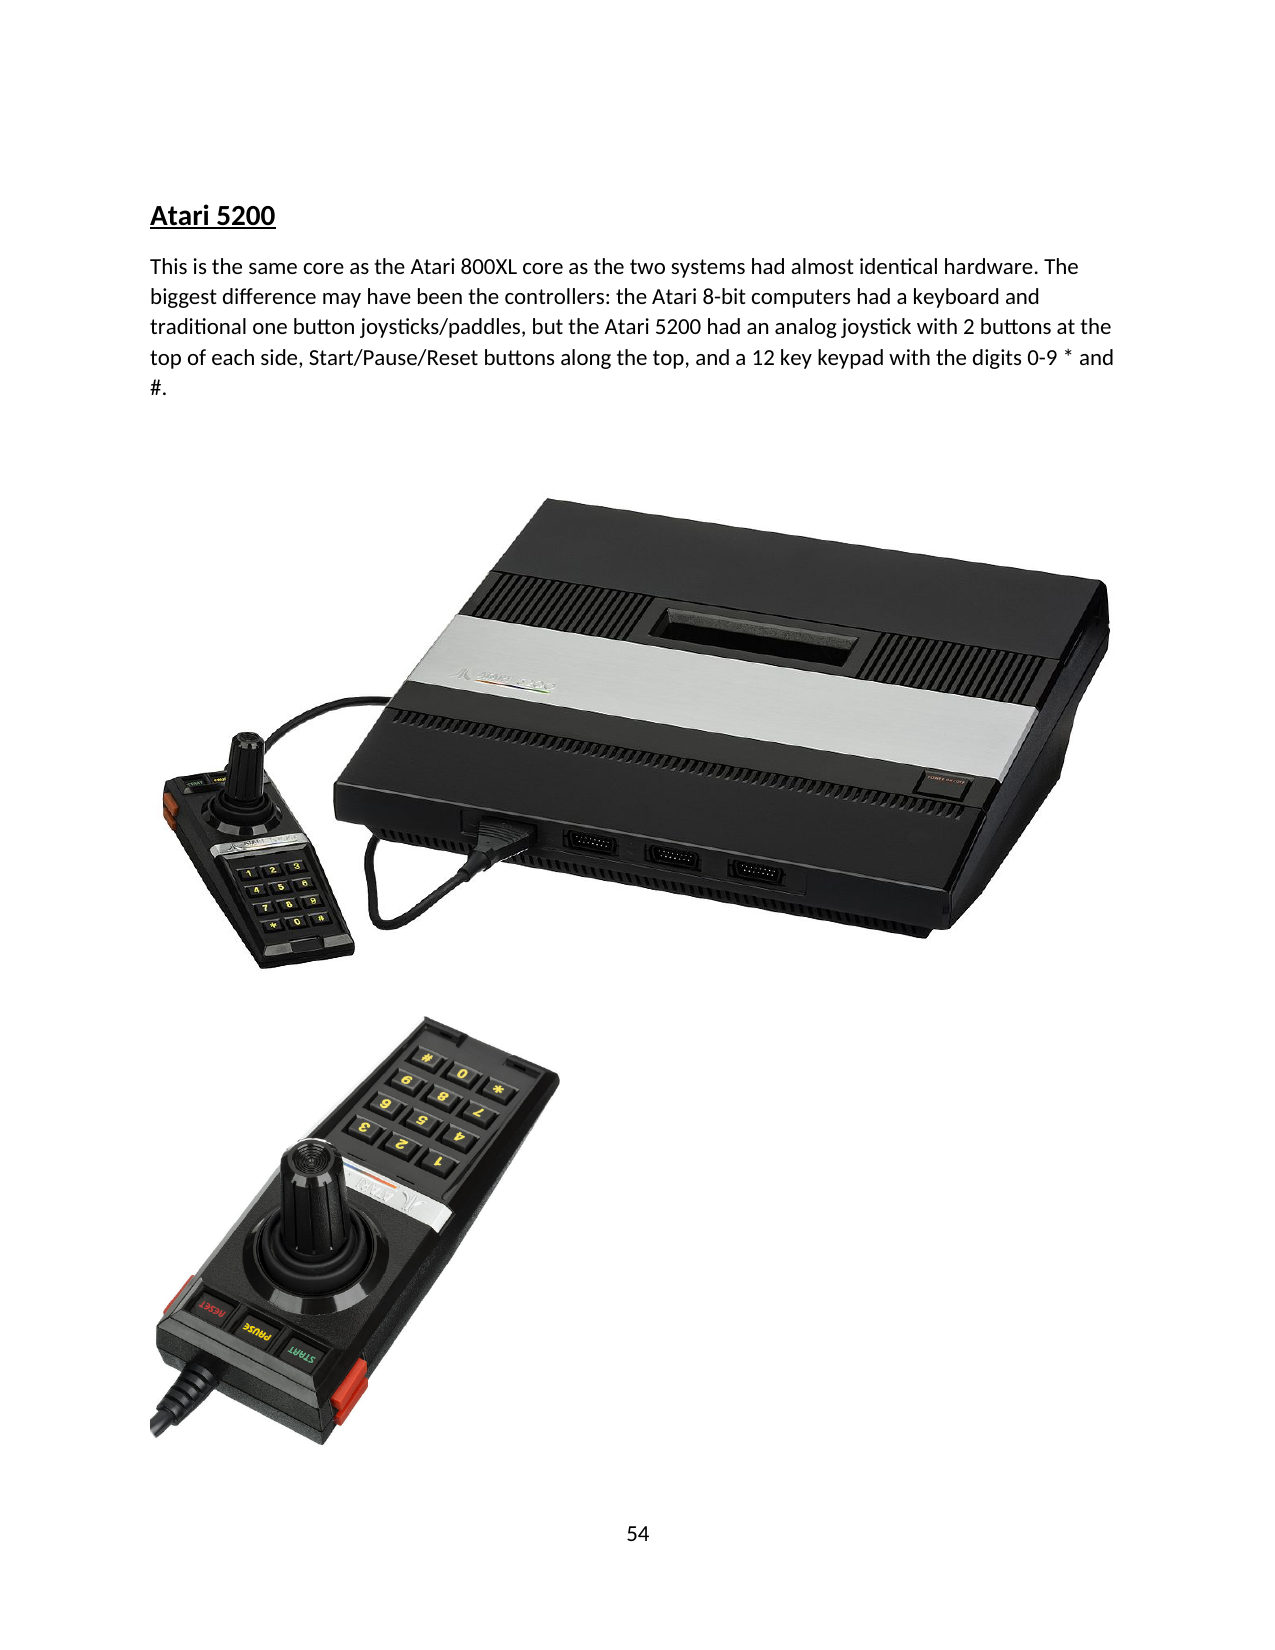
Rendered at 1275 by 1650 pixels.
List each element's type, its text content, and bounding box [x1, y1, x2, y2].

text Atari 5200 [150, 197, 1125, 232]
picture [150, 1000, 574, 1449]
text This is the same core as the Atari 800XL core as the two systems had almost identical hardware. The biggest difference may have been the controllers: the Atari 8-bit computers had a keyboard and traditional one button joysticks/paddles, but the Atari 5200 had an analog joystick with 2 buttons at the top of each side, Start/Pause/Reset buttons along the top, and a 12 key keypad with the digits 0-9 * and #. [150, 252, 1125, 401]
picture [150, 466, 1125, 982]
